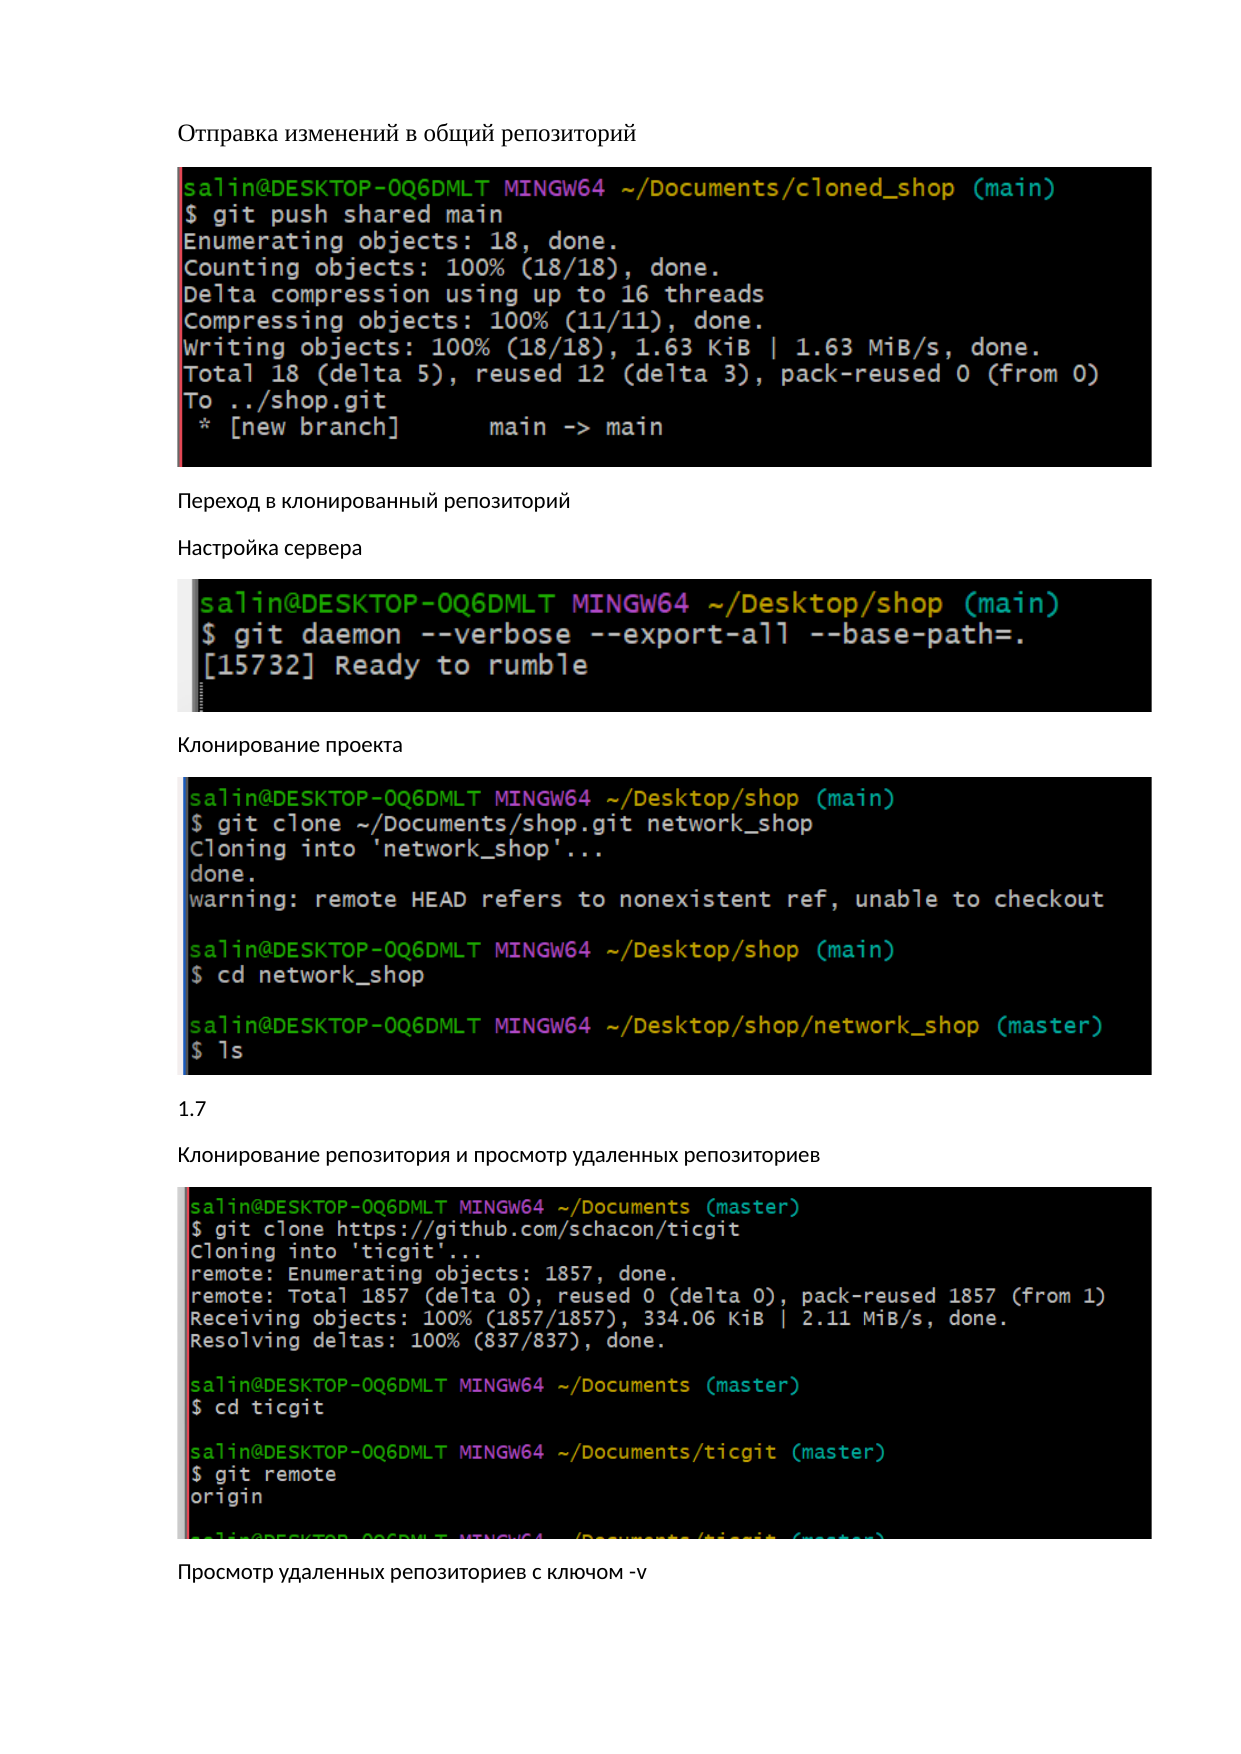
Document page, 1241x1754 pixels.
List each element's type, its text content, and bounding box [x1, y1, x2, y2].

text Просмотр удаленных репозиториев с ключом -v [177, 1557, 1152, 1586]
text Переход в клонированный репозиторий [177, 486, 1152, 514]
text Отправка изменений в общий репозиторий [177, 118, 1152, 147]
picture [177, 1187, 1152, 1539]
picture [177, 777, 1152, 1075]
text Настройка сервера [177, 533, 1152, 561]
text Клонирование репозитория и просмотр удаленных репозиториев [177, 1141, 1152, 1169]
picture [177, 579, 1152, 712]
picture [177, 167, 1152, 467]
text Клонирование проекта [177, 731, 1152, 758]
text 1.7 [177, 1094, 1152, 1122]
